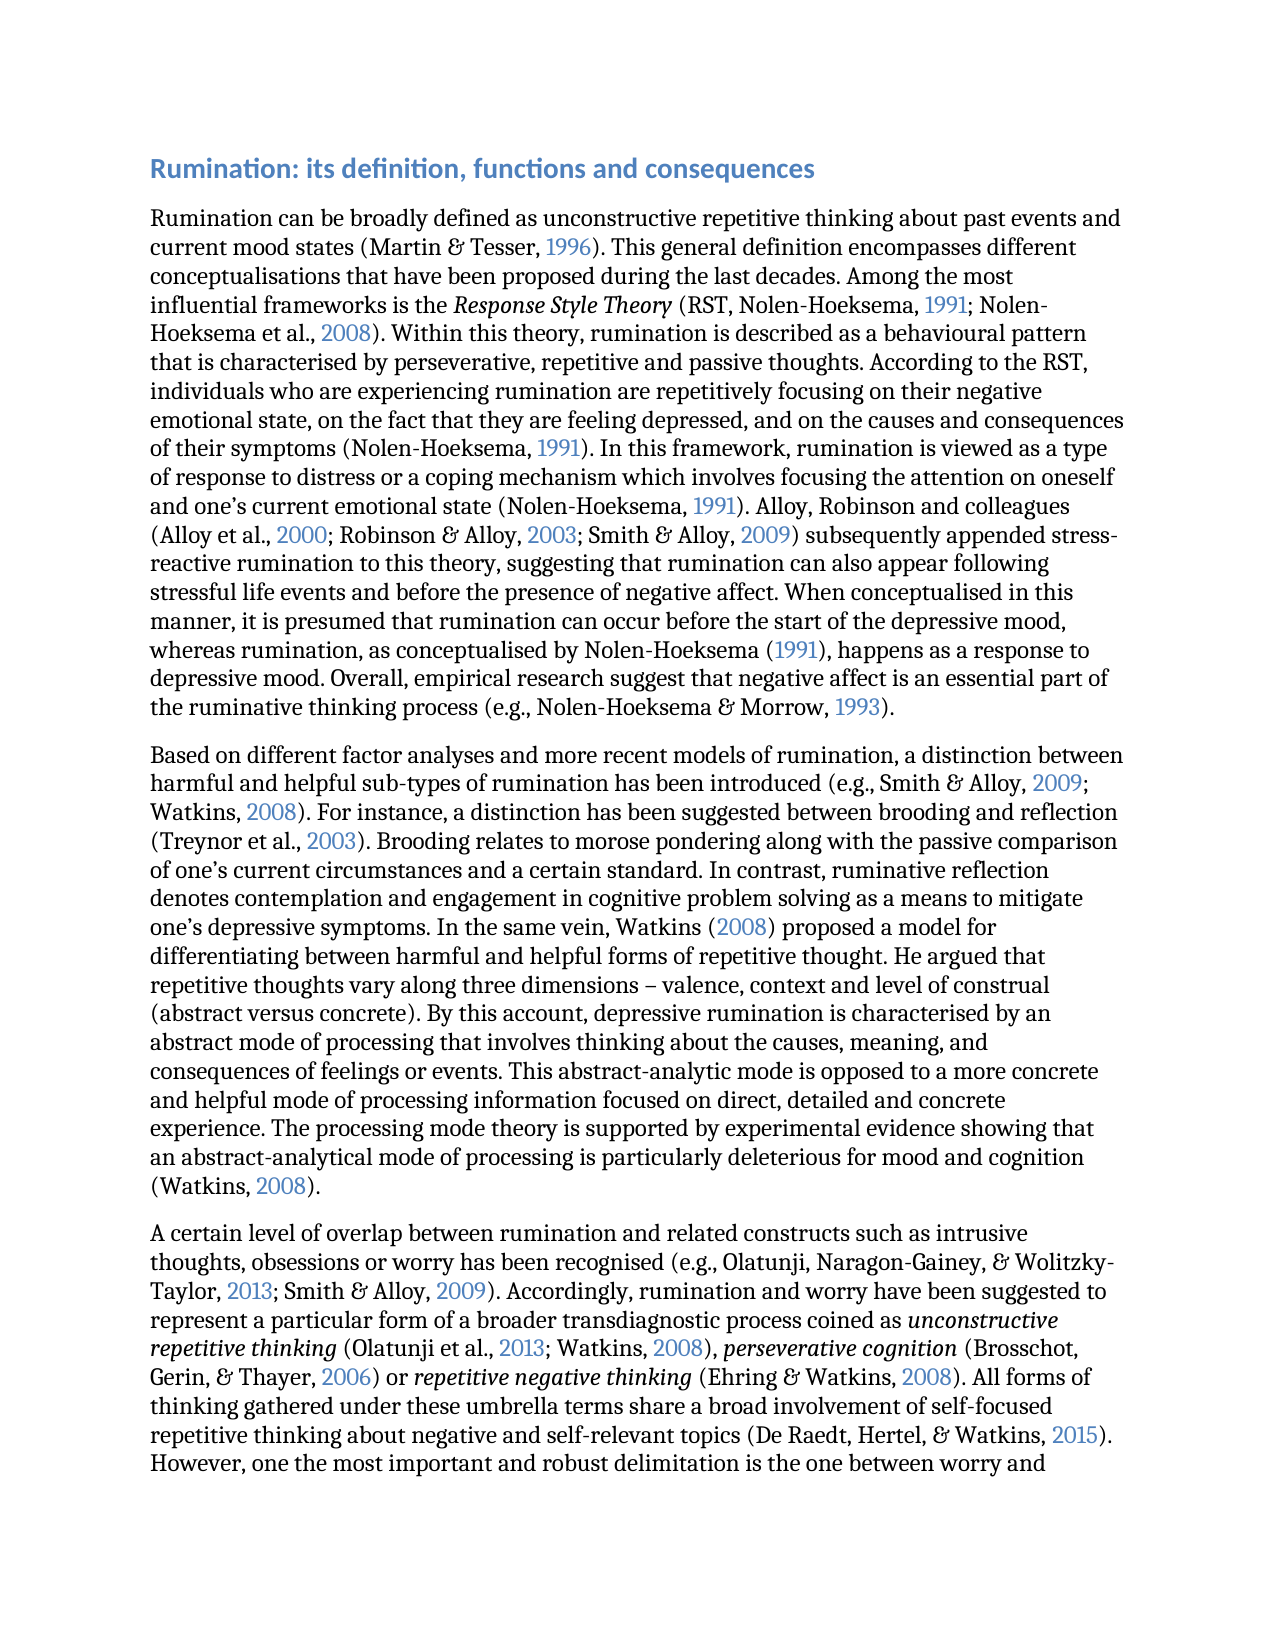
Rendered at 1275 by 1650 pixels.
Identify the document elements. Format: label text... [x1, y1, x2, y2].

subtitle Rumination: its definition, functions and consequences [150, 150, 1125, 186]
text Based on different factor analyses and more recent models of rumination, a distinction between harmful and helpful sub-types of rumination has been introduced (e.g., Smith & Alloy, 2009; Watkins, 2008). For instance, a distinction has been suggested between brooding and reflection (Treynor et al., 2003). Brooding relates to morose pondering along with the passive comparison of one’s current circumstances and a certain standard. In contrast, ruminative reflection denotes contemplation and engagement in cognitive problem solving as a means to mitigate one’s depressive symptoms. In the same vein, Watkins (2008) proposed a model for differentiating between harmful and helpful forms of repetitive thought. He argued that repetitive thoughts vary along three dimensions – valence, context and level of construal (abstract versus concrete). By this account, depressive rumination is characterised by an abstract mode of processing that involves thinking about the causes, meaning, and consequences of feelings or events. This abstract-analytic mode is opposed to a more concrete and helpful mode of processing information focused on direct, detailed and concrete experience. The processing mode theory is supported by experimental evidence showing that an abstract-analytical mode of processing is particularly deleterious for mood and cognition (Watkins, 2008). [150, 741, 1125, 1201]
text Rumination can be broadly defined as unconstructive repetitive thinking about past events and current mood states (Martin & Tesser, 1996). This general definition encompasses different conceptualisations that have been proposed during the last decades. Among the most influential frameworks is the Response Style Theory (RST, Nolen-Hoeksema, 1991; Nolen-Hoeksema et al., 2008). Within this theory, rumination is described as a behavioural pattern that is characterised by perseverative, repetitive and passive thoughts. According to the RST, individuals who are experiencing rumination are repetitively focusing on their negative emotional state, on the fact that they are feeling depressed, and on the causes and consequences of their symptoms (Nolen-Hoeksema, 1991). In this framework, rumination is viewed as a type of response to distress or a coping mechanism which involves focusing the attention on oneself and one’s current emotional state (Nolen-Hoeksema, 1991). Alloy, Robinson and colleagues (Alloy et al., 2000; Robinson & Alloy, 2003; Smith & Alloy, 2009) subsequently appended stress-reactive rumination to this theory, suggesting that rumination can also appear following stressful life events and before the presence of negative affect. When conceptualised in this manner, it is presumed that rumination can occur before the start of the depressive mood, whereas rumination, as conceptualised by Nolen-Hoeksema (1991), happens as a response to depressive mood. Overall, empirical research suggest that negative affect is an essential part of the ruminative thinking process (e.g., Nolen-Hoeksema & Morrow, 1993). [150, 204, 1125, 722]
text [150, 1219, 1125, 1478]
